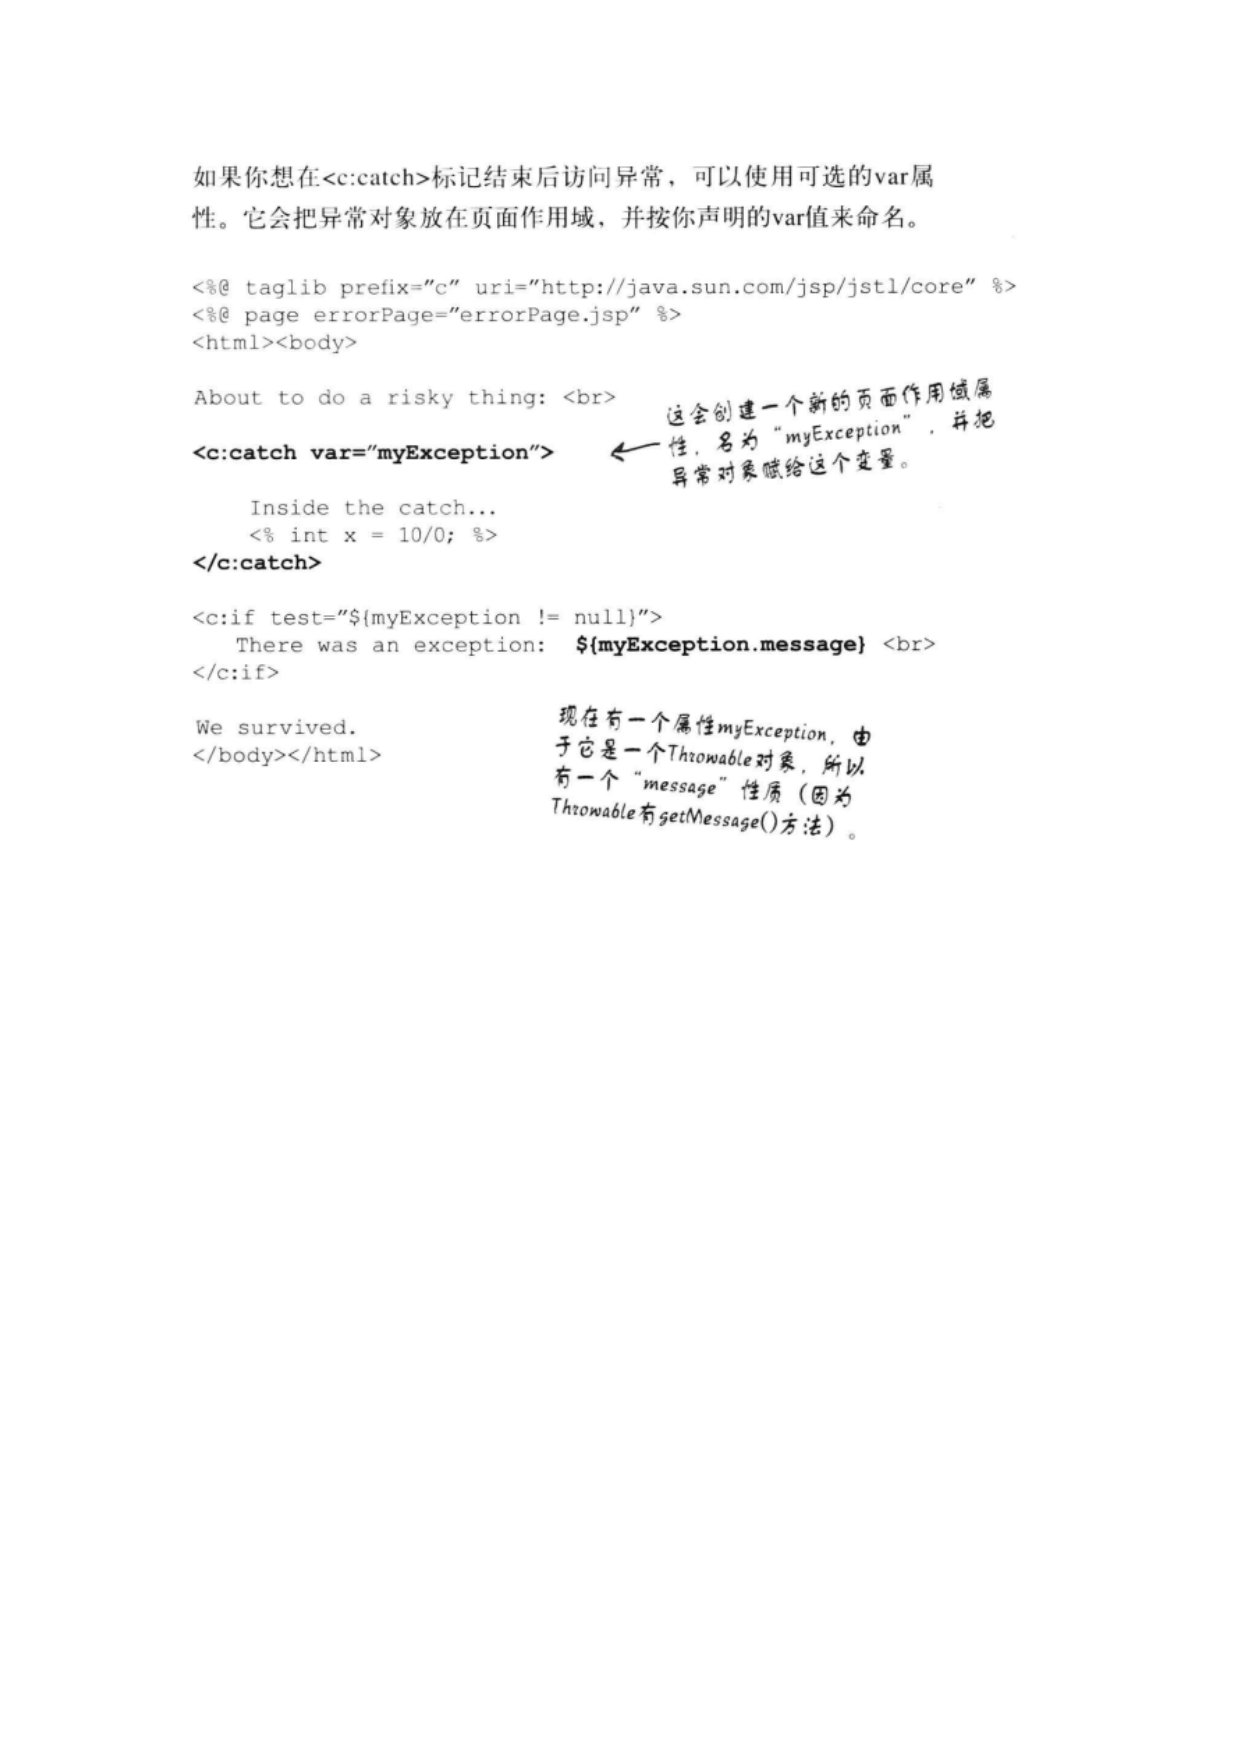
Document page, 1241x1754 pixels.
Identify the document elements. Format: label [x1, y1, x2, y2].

picture [187, 162, 1053, 861]
